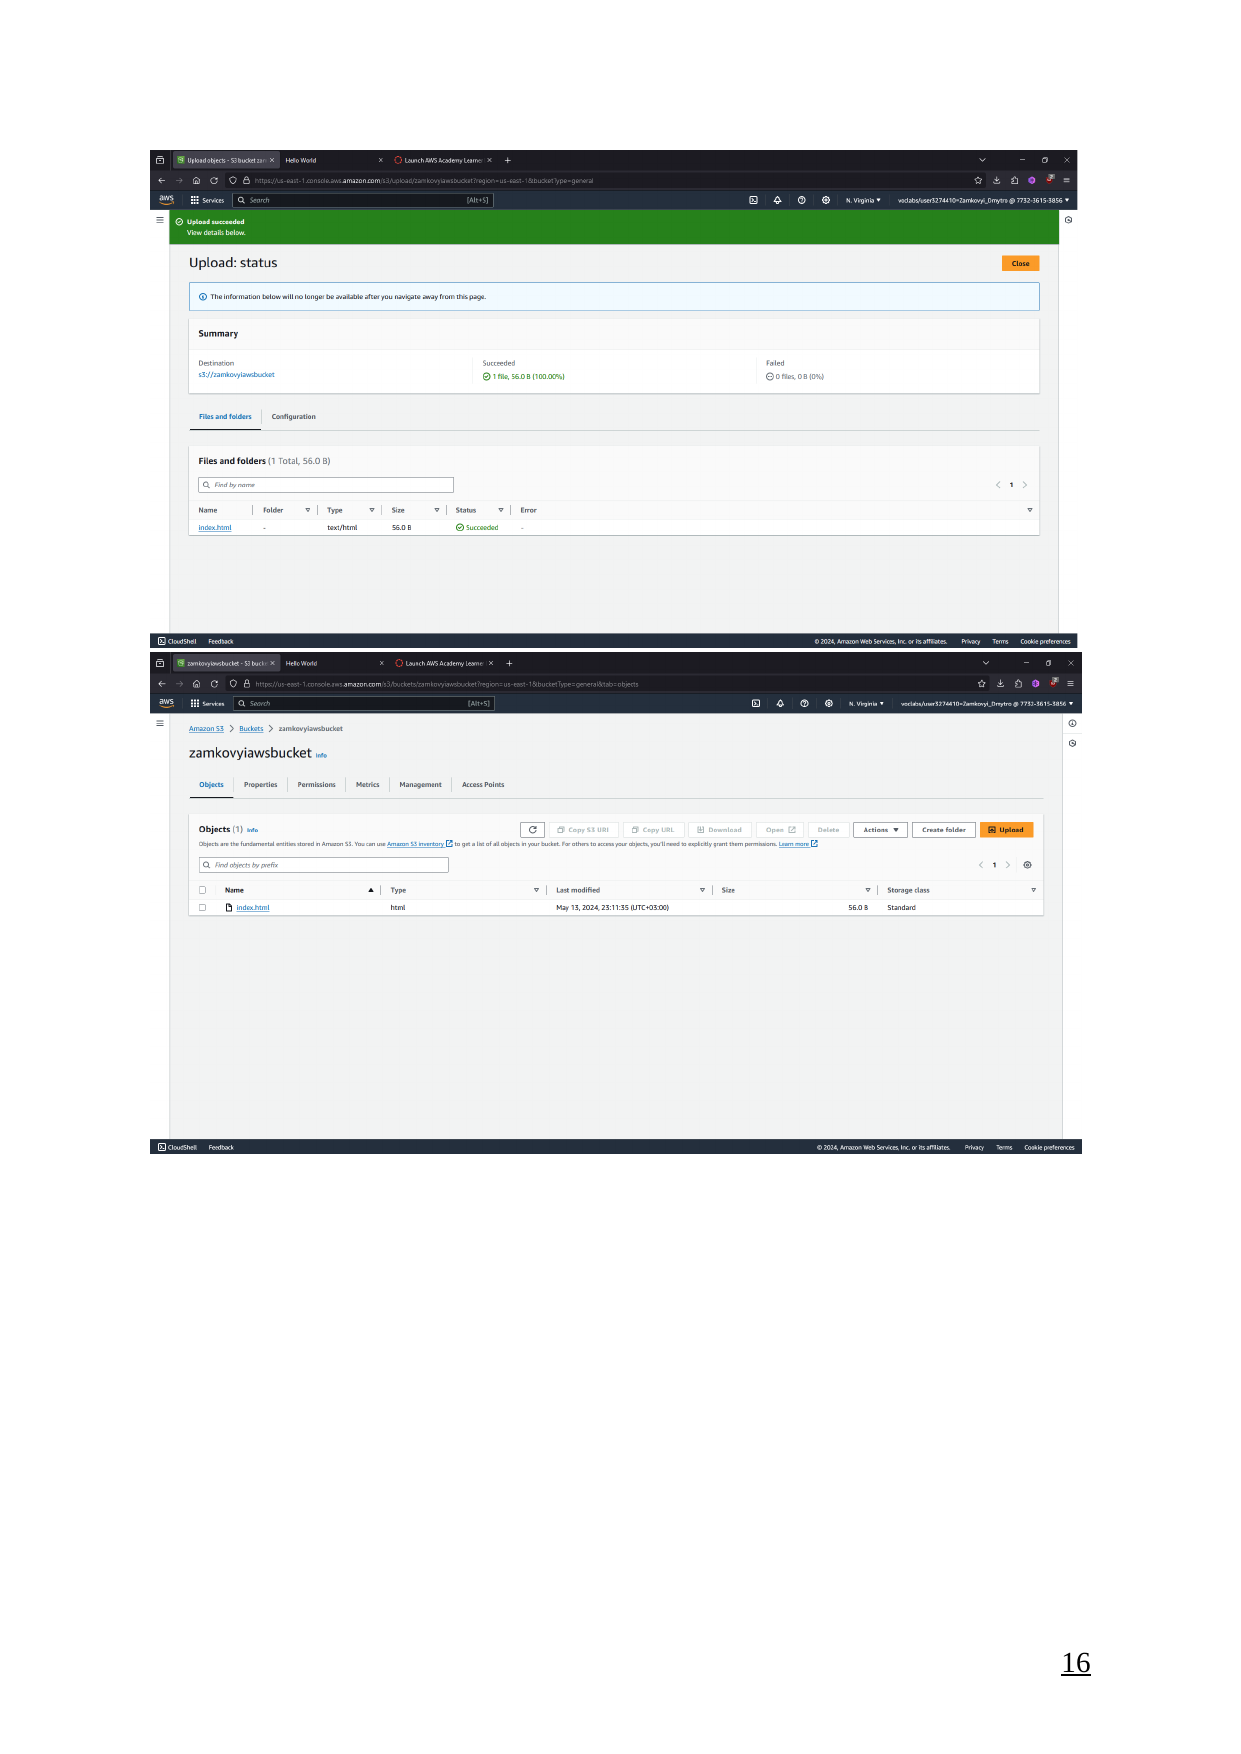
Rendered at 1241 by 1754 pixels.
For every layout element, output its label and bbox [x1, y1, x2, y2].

picture [150, 150, 1078, 648]
picture [150, 652, 1082, 1154]
